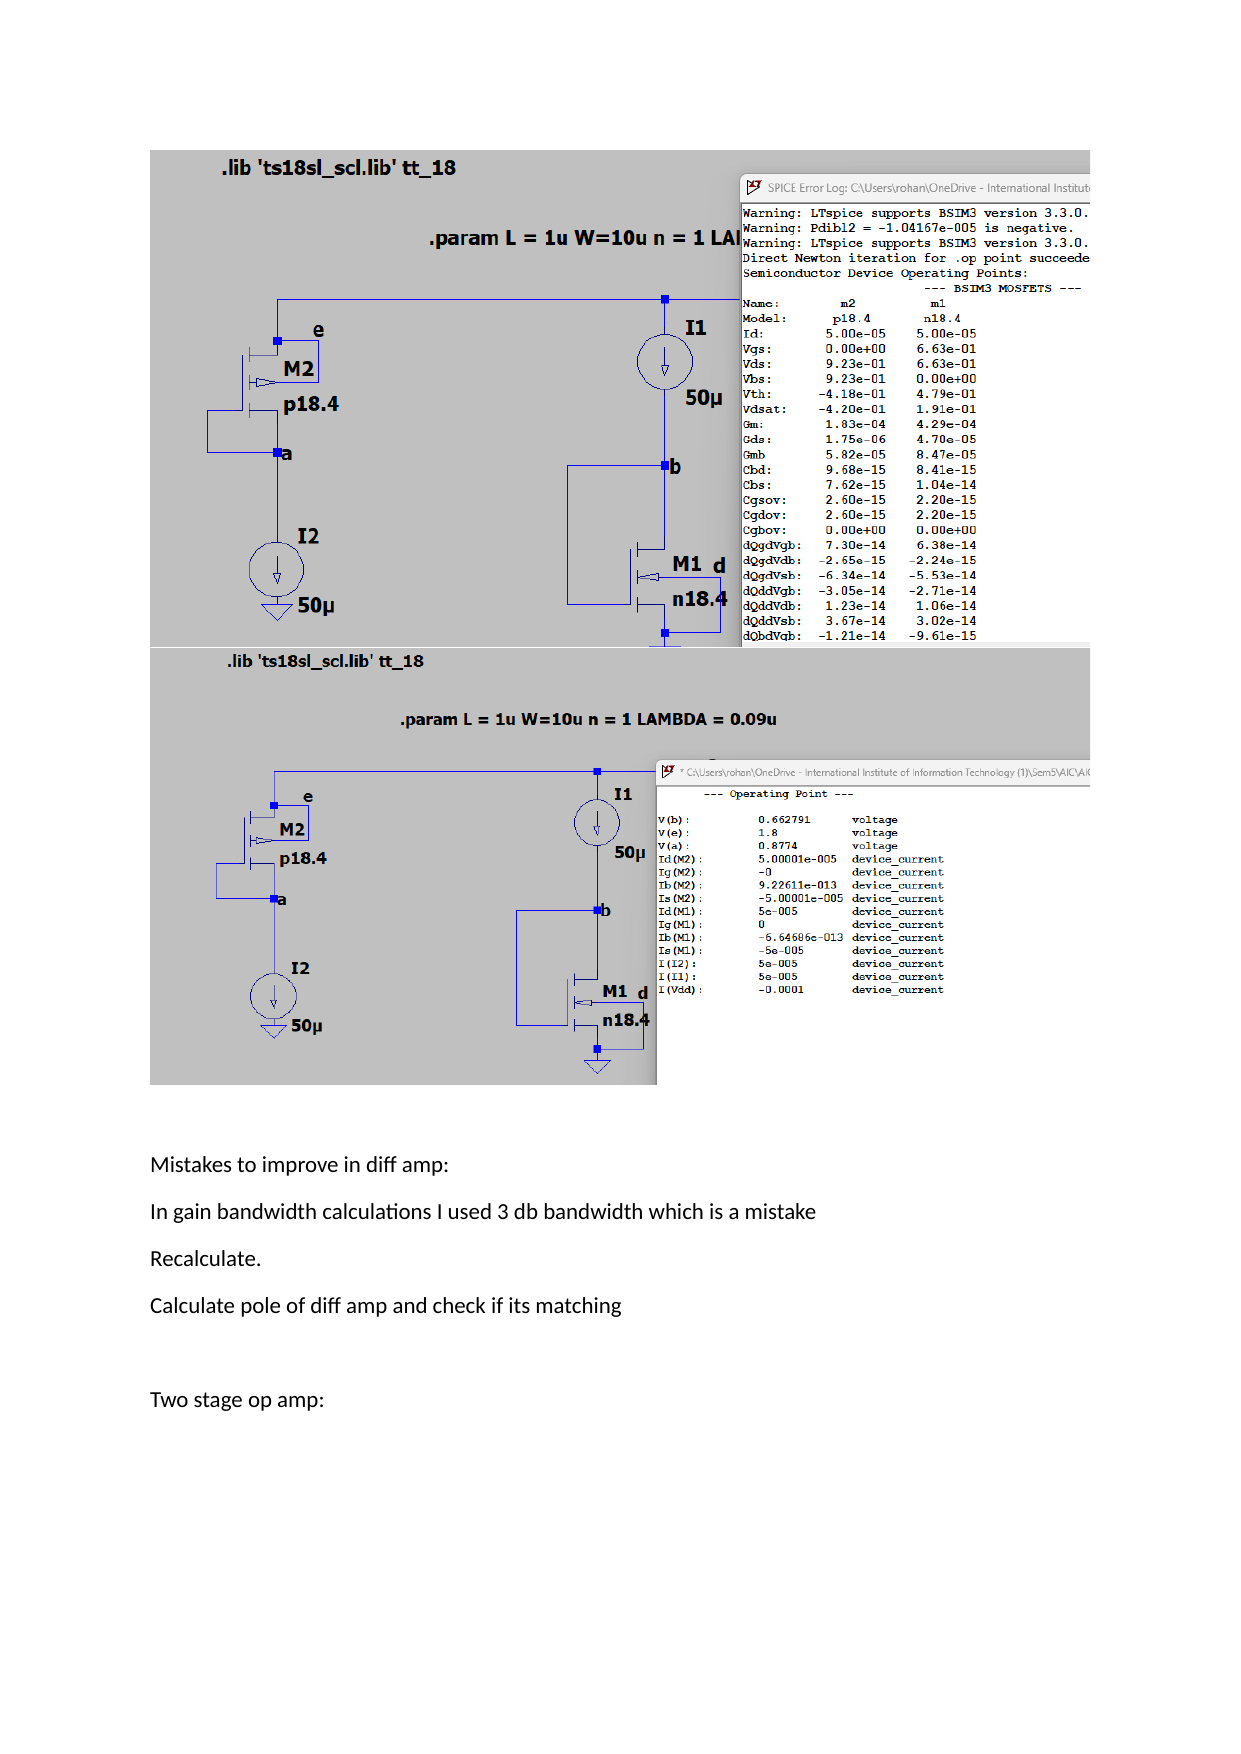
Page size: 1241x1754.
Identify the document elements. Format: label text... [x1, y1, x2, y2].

picture [150, 150, 1091, 647]
text Recalculate. [150, 1244, 1090, 1272]
text In gain bandwidth calculations I used 3 db bandwidth which is a mistake [150, 1197, 1090, 1226]
text Two stage op amp: [150, 1385, 1090, 1413]
picture [150, 648, 1091, 1085]
text Mistakes to improve in diff amp: [150, 1151, 1090, 1179]
text Calculate pole of diff amp and check if its matching [150, 1291, 1090, 1319]
